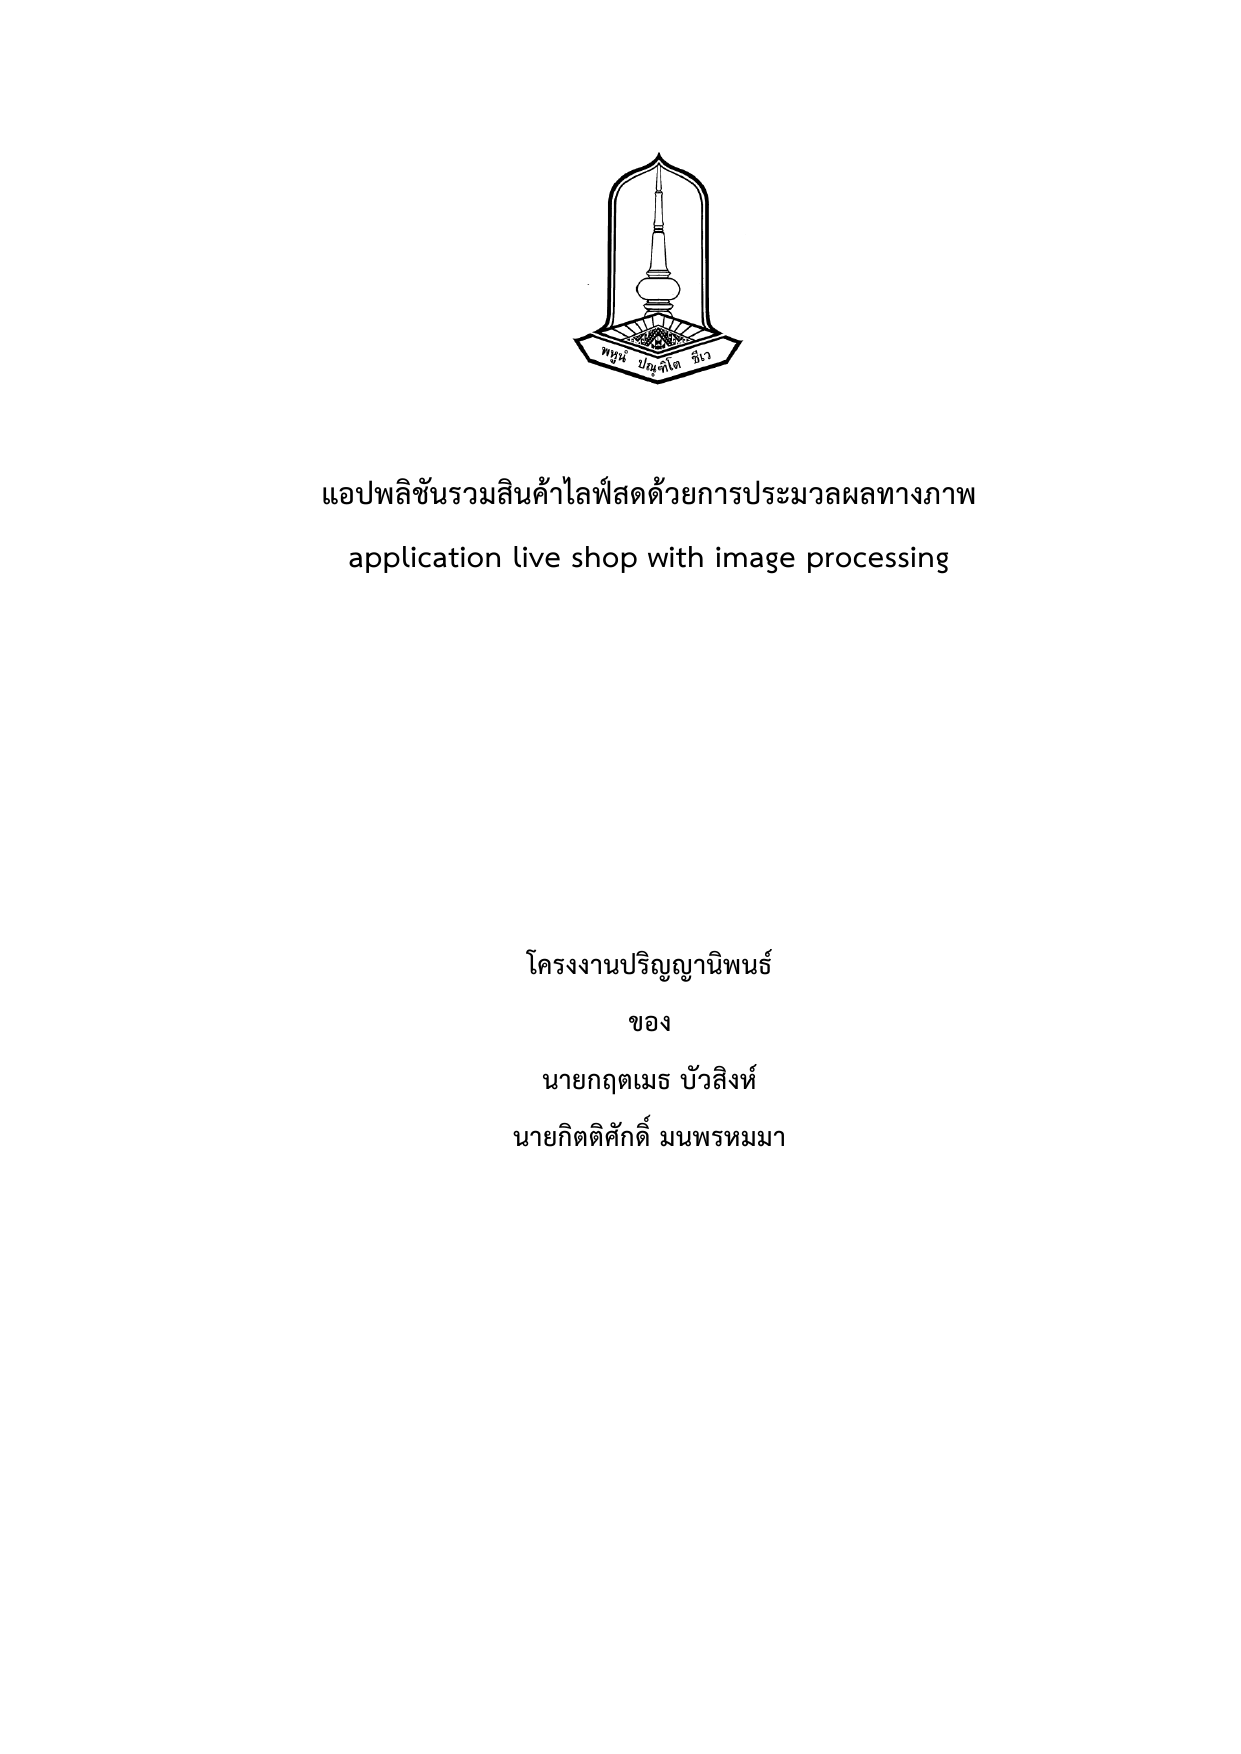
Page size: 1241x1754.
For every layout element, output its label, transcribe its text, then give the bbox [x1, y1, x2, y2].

title application live shop with image processing [207, 531, 1092, 587]
title นายกิตติศักดิ์ มนพรหมมา [207, 1114, 1092, 1163]
title แอปพลิชันรวมสินค้าไลฟ์สดด้วยการประมวลผลทางภาพ [207, 468, 1092, 523]
title นายกฤตเมธ บัวสิงห์ [207, 1056, 1092, 1106]
title ของ [207, 999, 1092, 1049]
title โครงงานปริญญานิพนธ์ [207, 942, 1092, 992]
picture [571, 150, 748, 388]
